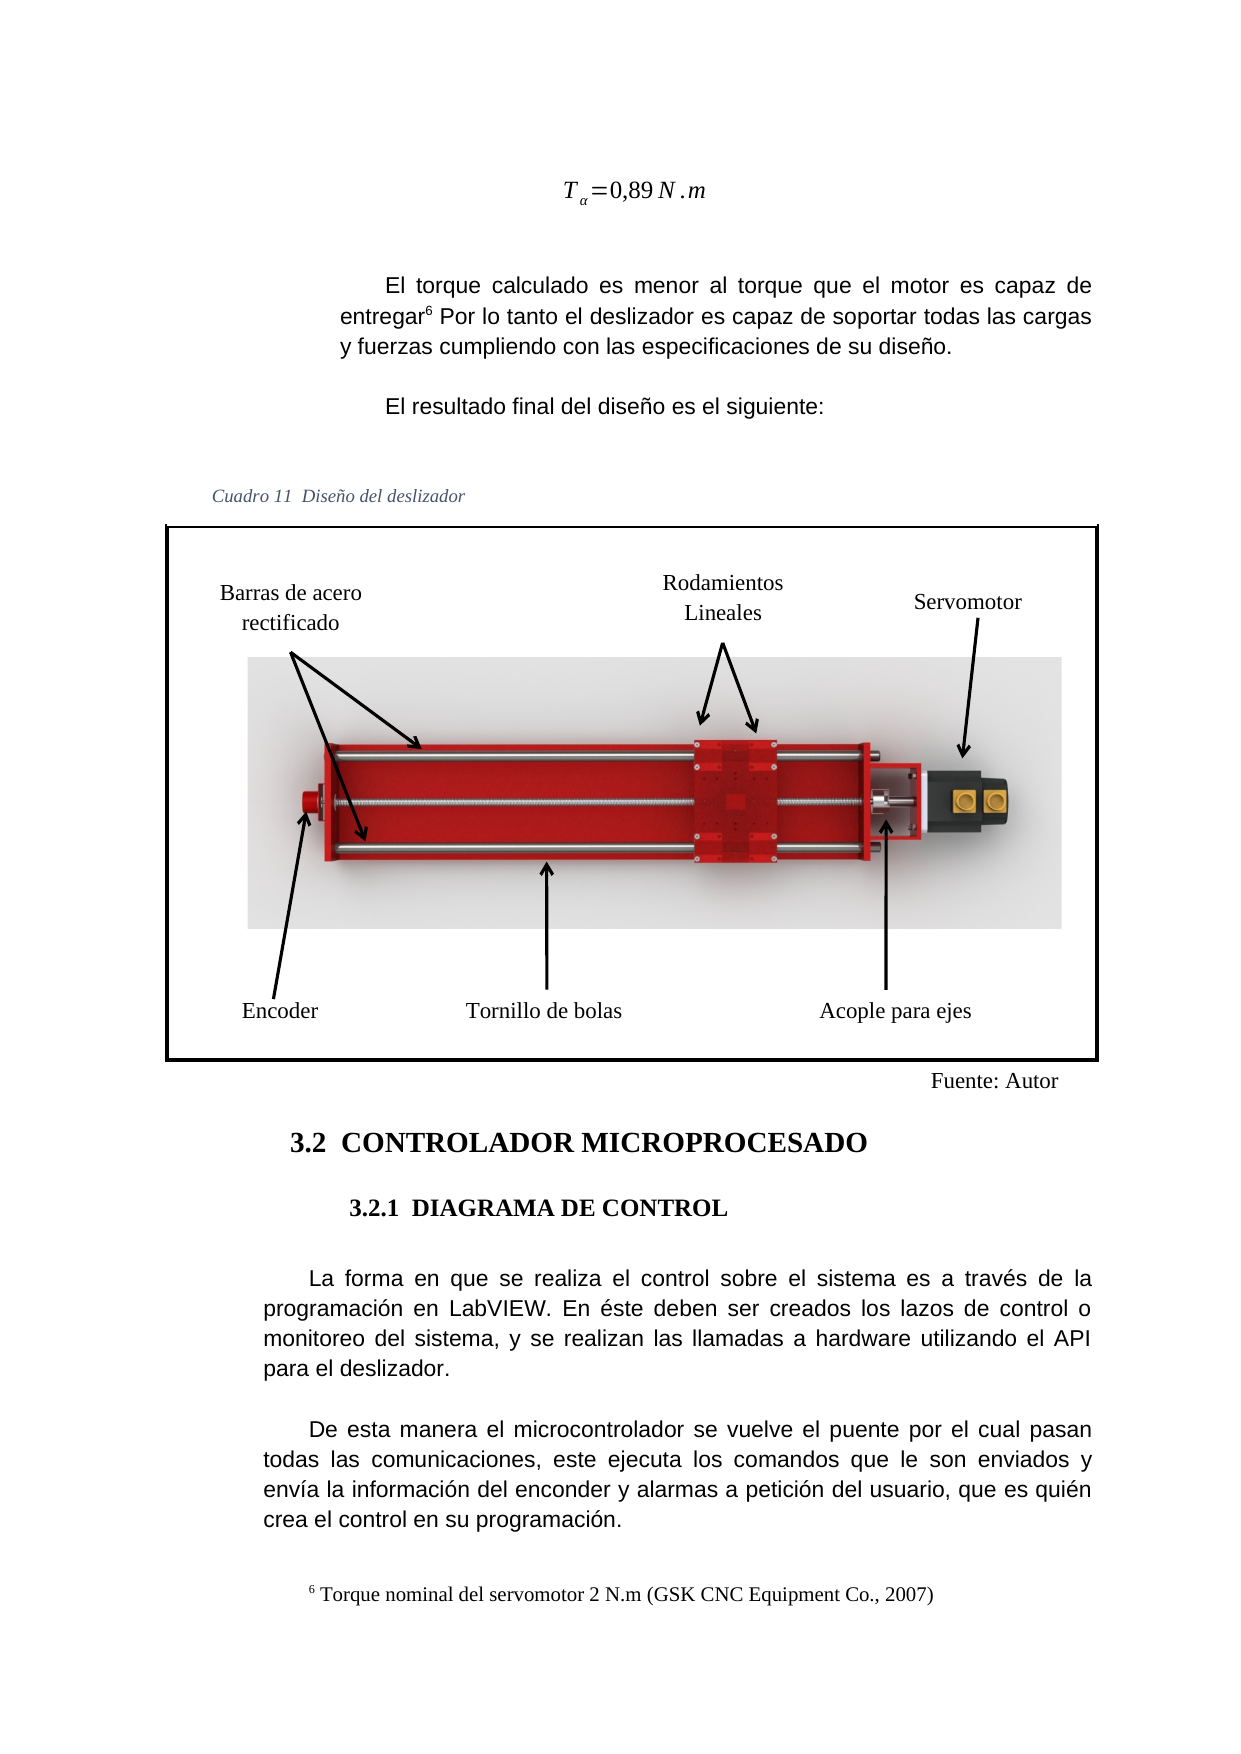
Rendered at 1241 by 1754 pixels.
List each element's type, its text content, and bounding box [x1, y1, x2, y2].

text 3.2 CONTROLADOR MICROPROCESADO [263, 1126, 1092, 1159]
text El resultado final del diseño es el siguiente: [340, 393, 1092, 419]
text 3.2.1 DIAGRAMA DE CONTROL [263, 1193, 1092, 1222]
text De esta manera el microcontrolador se vuelve el puente por el cual pasan todas las comunicaciones, este ejecuta los comandos que le son enviados y envía la información del enconder y alarmas a petición del usuario, que es quién crea el control en su programación. [263, 1416, 1092, 1533]
text La forma en que se realiza el control sobre el sistema es a través de la programación en LabVIEW. En éste deben ser creados los lazos de control o monitoreo del sistema, y se realizan las llamadas a hardware utilizando el API para el deslizador. [263, 1265, 1092, 1382]
picture [247, 657, 1062, 929]
text El torque calculado es menor al torque que el motor es capaz de entregar Por lo tanto el deslizador es capaz de soportar todas las cargas y fuerzas cumpliendo con las especificaciones de su diseño. [340, 272, 1092, 359]
